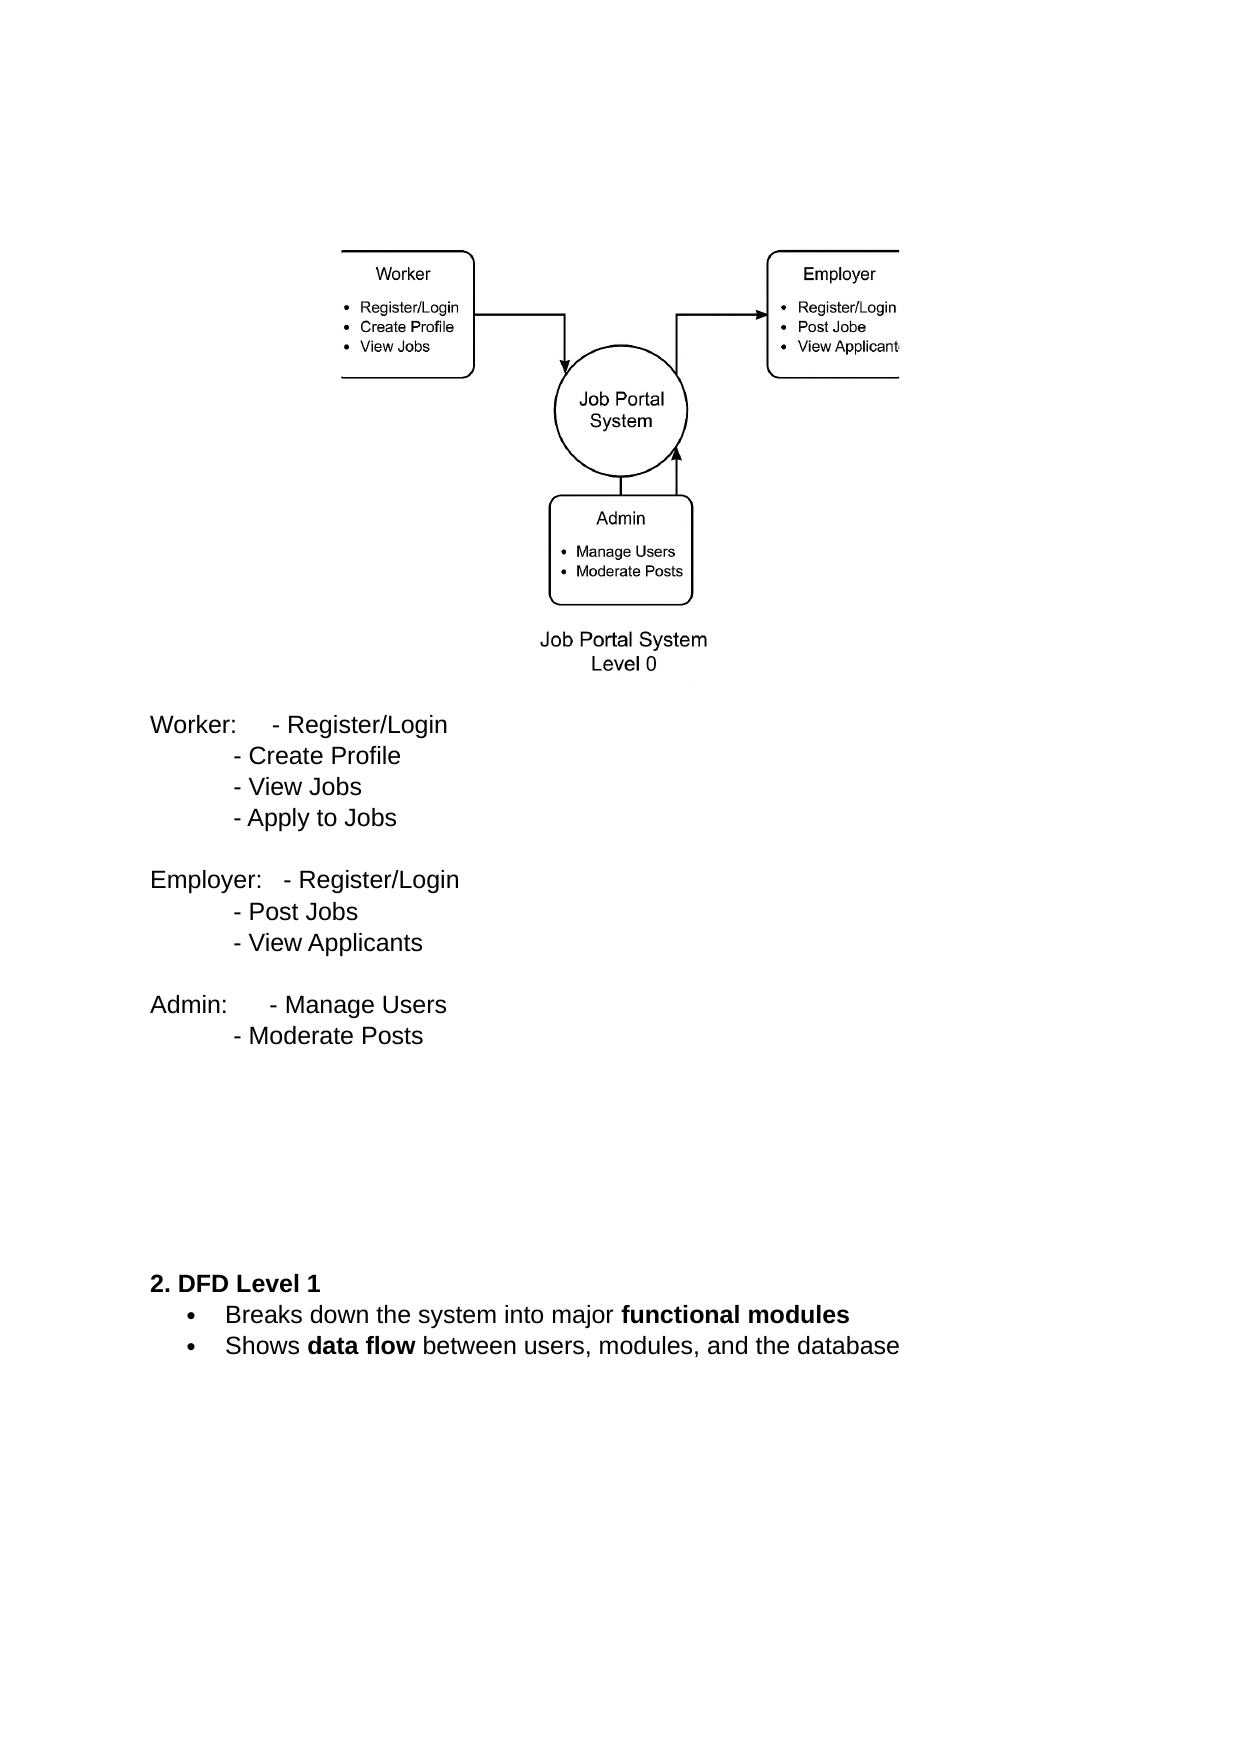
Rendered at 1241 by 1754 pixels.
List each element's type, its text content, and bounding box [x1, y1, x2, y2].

text Employer: - Register/Login [150, 866, 1090, 894]
text Admin: - Manage Users [150, 990, 1090, 1018]
list Shows data flow between users, modules, and the database [187, 1331, 1090, 1360]
text 2. DFD Level 1 [150, 1269, 1090, 1298]
picture [341, 150, 900, 708]
text - View Applicants [150, 928, 1090, 956]
text - Post Jobs [150, 897, 1090, 925]
text - Moderate Posts [150, 1021, 1090, 1049]
text - Create Profile [150, 741, 1090, 770]
list Breaks down the system into major functional modules [187, 1300, 1090, 1329]
text - Apply to Jobs [150, 803, 1090, 832]
text Worker: - Register/Login [150, 710, 1090, 739]
text - View Jobs [150, 772, 1090, 801]
